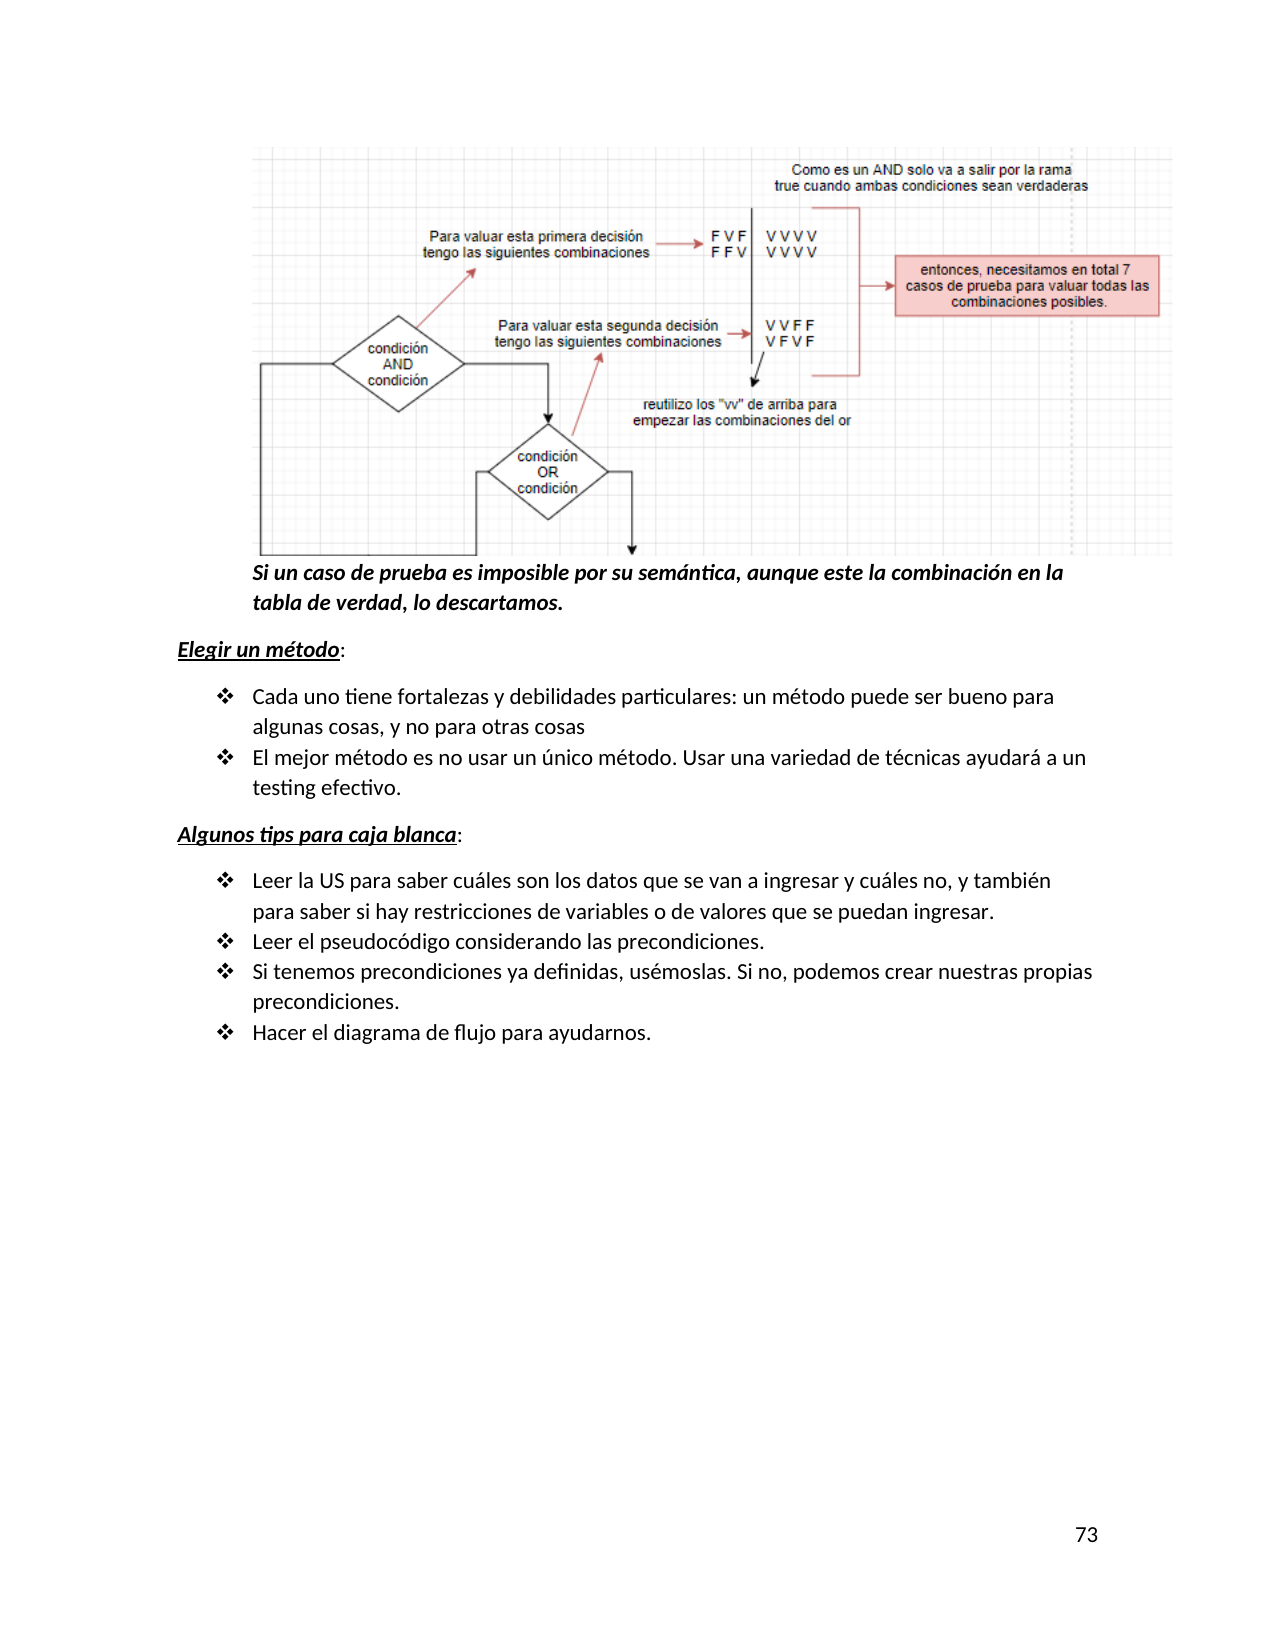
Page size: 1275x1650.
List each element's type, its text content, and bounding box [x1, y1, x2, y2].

list El mejor método es no usar un único método. Usar una variedad de técnicas ayudará a un testing efectivo. [215, 743, 1098, 801]
list Hacer el diagrama de flujo para ayudarnos. [215, 1018, 1098, 1046]
list Leer el pseudocódigo considerando las precondiciones. [215, 927, 1098, 955]
picture [252, 147, 1173, 556]
text Algunos tips para caja blanca: [177, 820, 1098, 848]
list Si un caso de prueba es imposible por su semántica, aunque este la combinación en la tabla de verdad, lo descartamos. [252, 558, 1098, 616]
list Cada uno tiene fortalezas y debilidades particulares: un método puede ser bueno para algunas cosas, y no para otras cosas [215, 682, 1098, 740]
list Leer la US para saber cuáles son los datos que se van a ingresar y cuáles no, y también para saber si hay restricciones de variables o de valores que se puedan ingresar. [215, 867, 1098, 925]
list Si tenemos precondiciones ya definidas, usémoslas. Si no, podemos crear nuestras propias precondiciones. [215, 957, 1098, 1015]
text Elegir un método: [177, 635, 1098, 663]
